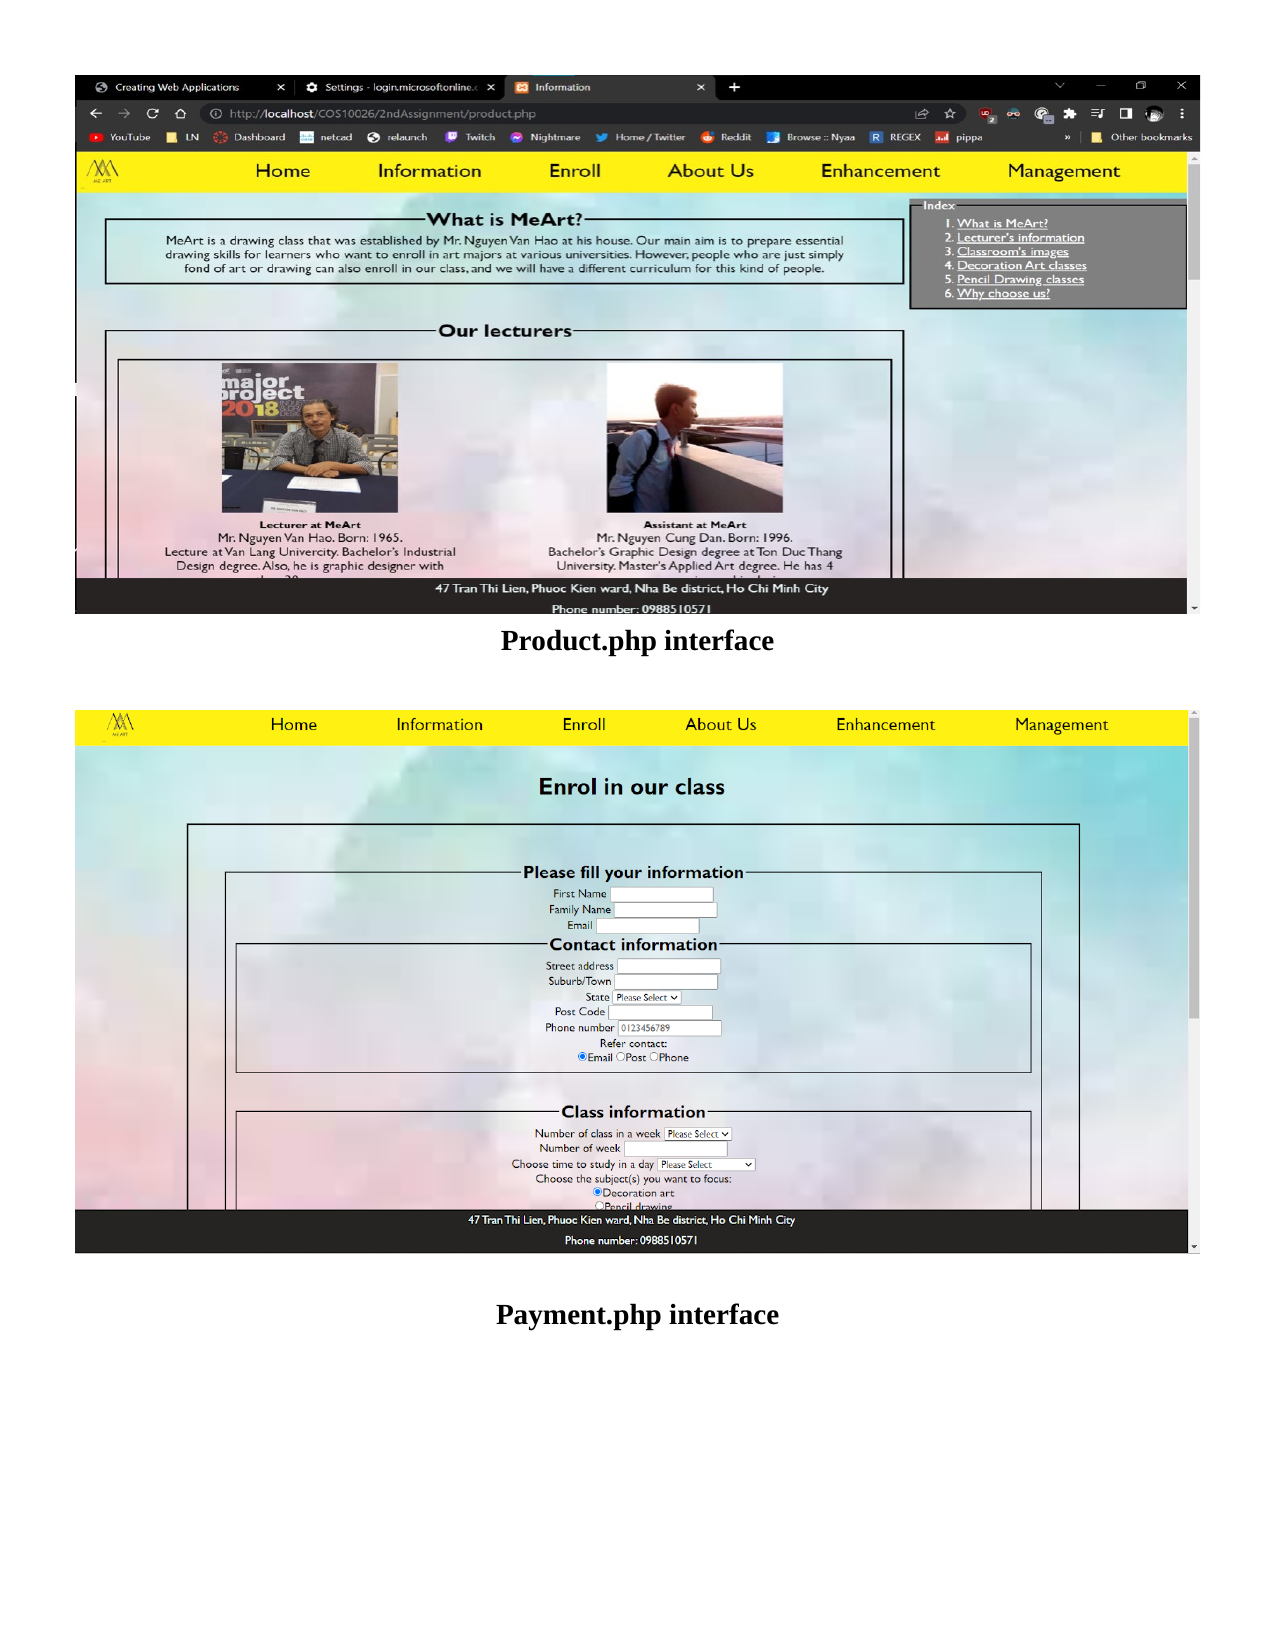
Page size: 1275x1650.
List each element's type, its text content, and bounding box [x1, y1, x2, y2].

text Product.php interface [75, 623, 1200, 656]
text Payment.php interface [75, 1297, 1200, 1331]
picture [75, 710, 1200, 1254]
picture [75, 75, 1200, 614]
